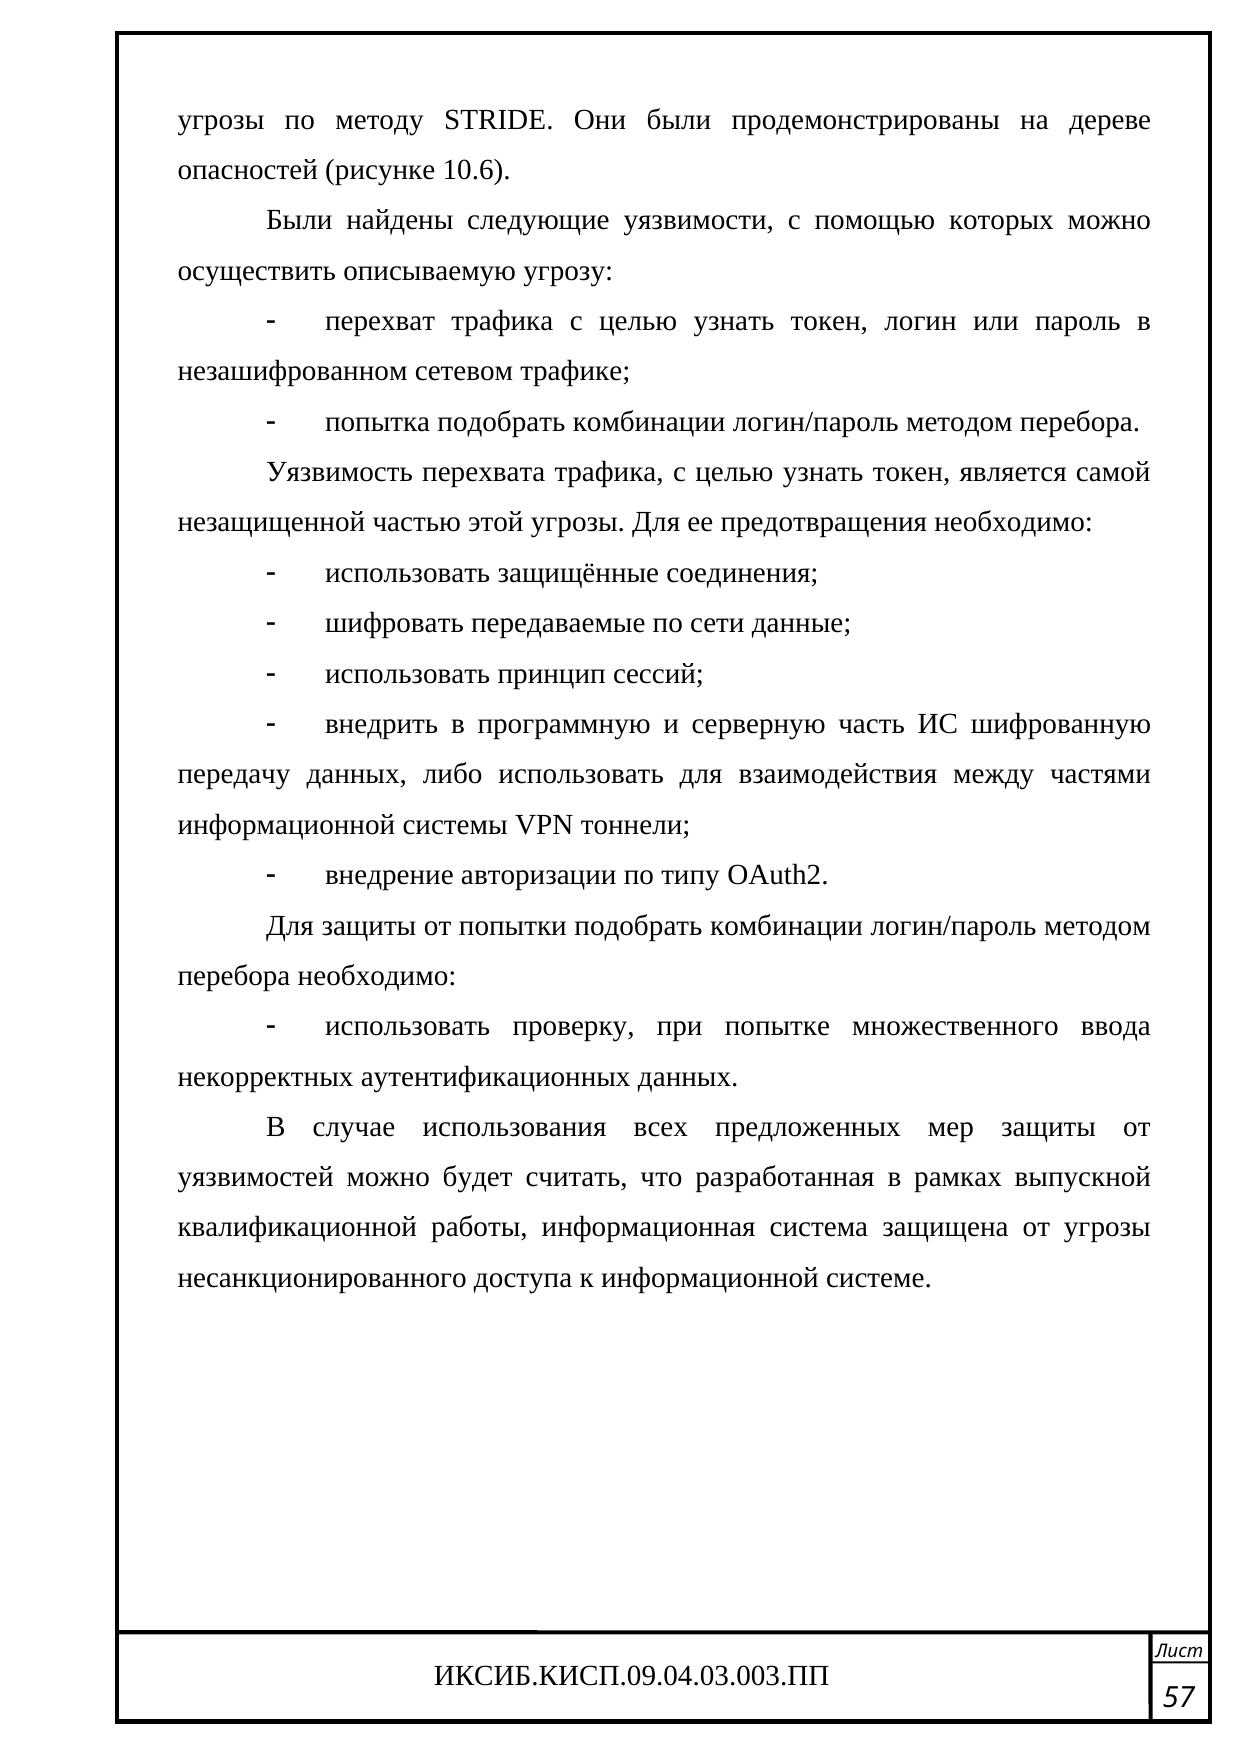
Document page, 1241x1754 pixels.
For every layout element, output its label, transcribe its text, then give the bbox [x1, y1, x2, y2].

list использовать принцип сессий; [177, 656, 1152, 689]
text Для защиты от попытки подобрать комбинации логин/пароль методом перебора необходимо: [177, 908, 1152, 991]
list перехват трафика с целью узнать токен, логин или пароль в незашифрованном сетевом трафике; [177, 303, 1152, 387]
text Были найдены следующие уязвимости, с помощью которых можно осуществить описываемую угрозу: [177, 202, 1152, 286]
list внедрить в программную и серверную часть ИС шифрованную передачу данных, либо использовать для взаимодействия между частями информационной системы VPN тоннели; [177, 706, 1152, 840]
list использовать проверку, при попытке множественного ввода некорректных аутентификационных данных. [177, 1008, 1152, 1092]
text В случае использования всех предложенных мер защиты от уязвимостей можно будет считать, что разработанная в рамках выпускной квалификационной работы, информационная система защищена от угрозы несанкционированного доступа к информационной системе. [177, 1109, 1152, 1293]
list попытка подобрать комбинации логин/пароль методом перебора. [177, 404, 1152, 437]
text Уязвимость перехвата трафика, с целью узнать токен, является самой незащищенной частью этой угрозы. Для ее предотвращения необходимо: [177, 454, 1152, 538]
list использовать защищённые соединения; [177, 555, 1152, 588]
list шифровать передаваемые по сети данные; [177, 605, 1152, 639]
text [177, 102, 1152, 186]
list внедрение авторизации по типу OAuth2. [177, 857, 1152, 891]
